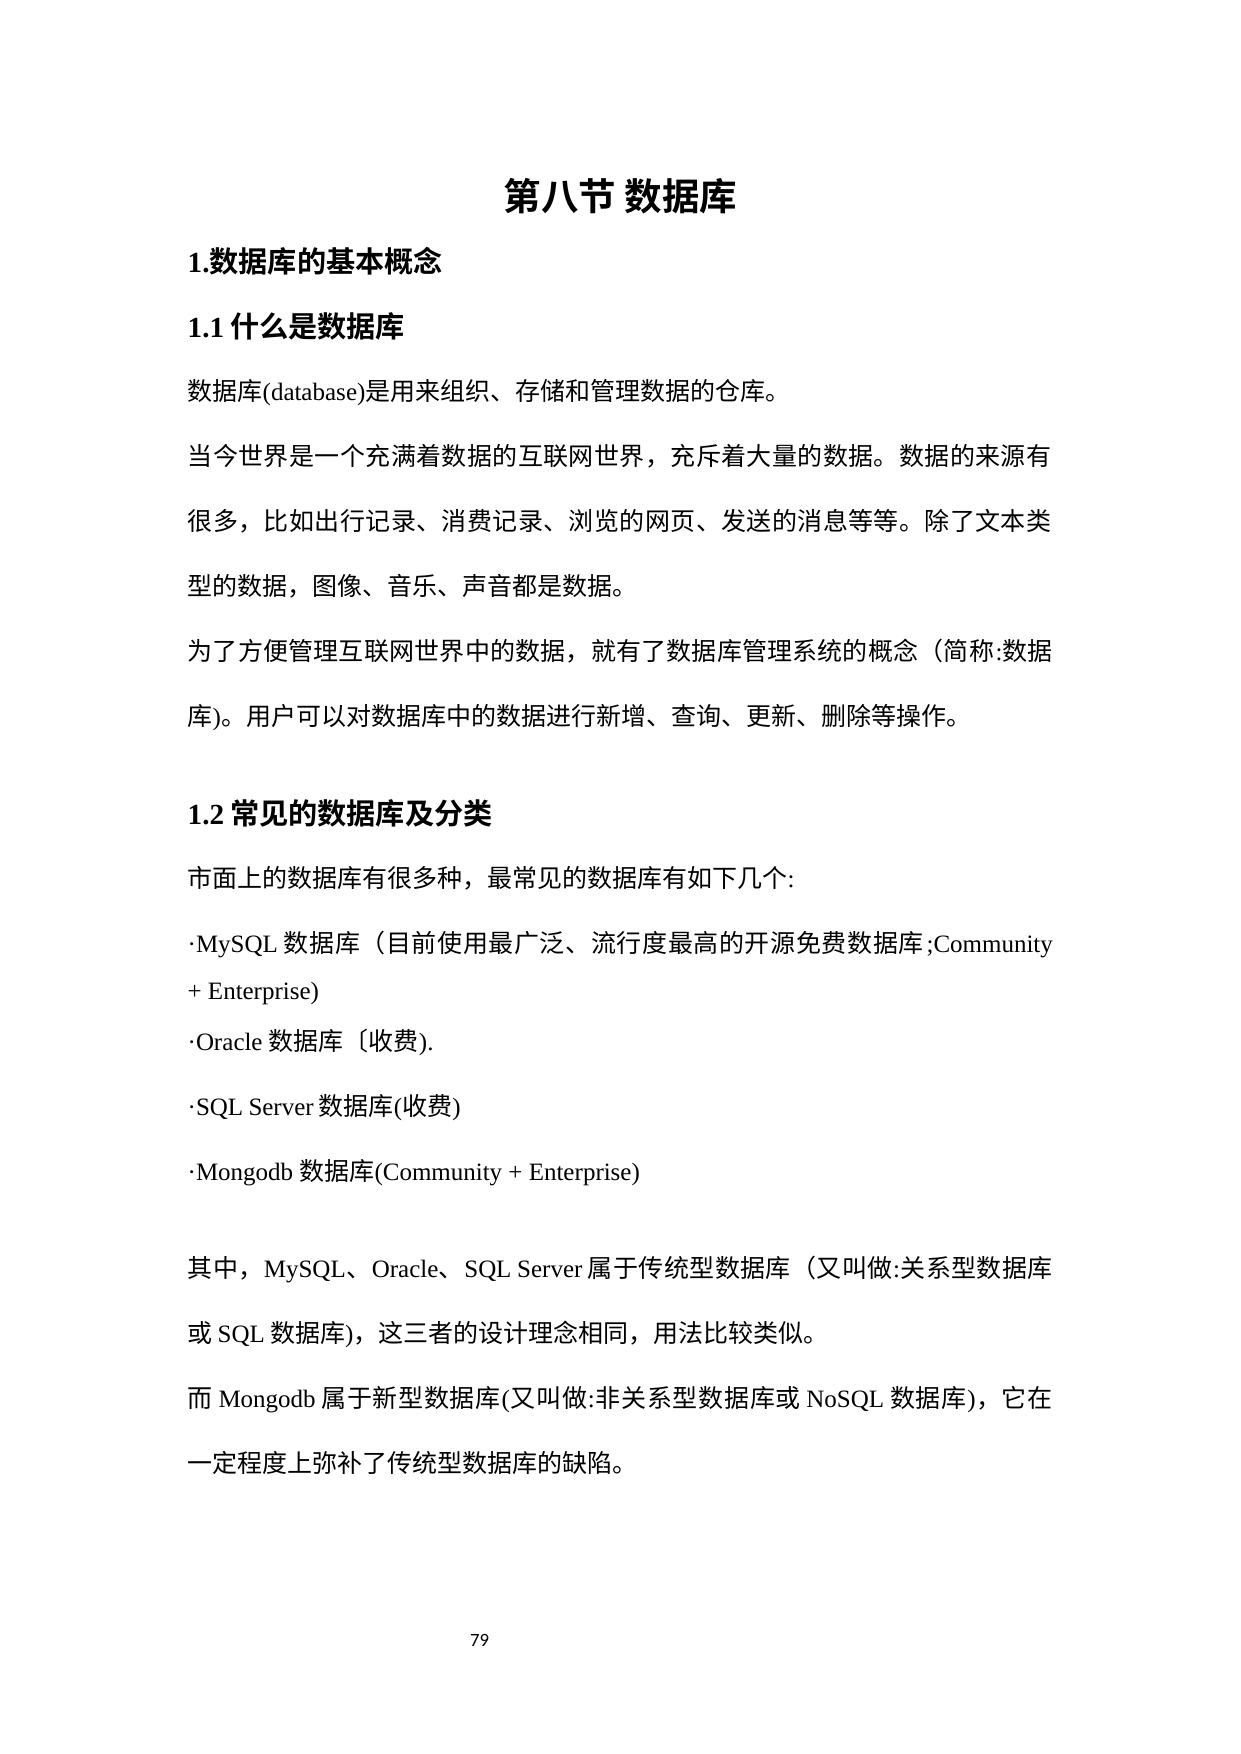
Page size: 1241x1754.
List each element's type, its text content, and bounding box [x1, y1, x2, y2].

text 数据库(database)是用来组织、存储和管理数据的仓库。 [187, 357, 1053, 422]
text 1.2常见的数据库及分类 [187, 779, 1053, 844]
text ·SQL Server数据库(收费) [187, 1072, 1053, 1137]
text 其中，MySQL、Oracle、SQL Server属于传统型数据库（又叫做:关系型数据库或SQL数据库)，这三者的设计理念相同，用法比较类似。 [187, 1234, 1053, 1364]
text 1.1什么是数据库 [187, 292, 1053, 357]
text 第八节 数据库 [187, 162, 1053, 227]
text 而Mongodb属于新型数据库(又叫做:非关系型数据库或NoSQL数据库)，它在一定程度上弥补了传统型数据库的缺陷。 [187, 1364, 1053, 1494]
text ·MySQL数据库（目前使用最广泛、流行度最高的开源免费数据库;Community + Enterprise) [187, 909, 1053, 1007]
text ·Mongodb 数据库(Community + Enterprise) [187, 1137, 1053, 1202]
text 1.数据库的基本概念 [187, 227, 1053, 292]
text 当今世界是一个充满着数据的互联网世界，充斥着大量的数据。数据的来源有很多，比如出行记录、消费记录、浏览的网页、发送的消息等等。除了文本类型的数据，图像、音乐、声音都是数据。 [187, 422, 1053, 617]
text ·Oracle 数据库〔收费). [187, 1007, 1053, 1072]
text 市面上的数据库有很多种，最常见的数据库有如下几个: [187, 844, 1053, 909]
text 为了方便管理互联网世界中的数据，就有了数据库管理系统的概念（简称:数据库)。用户可以对数据库中的数据进行新增、查询、更新、删除等操作。 [187, 617, 1053, 747]
